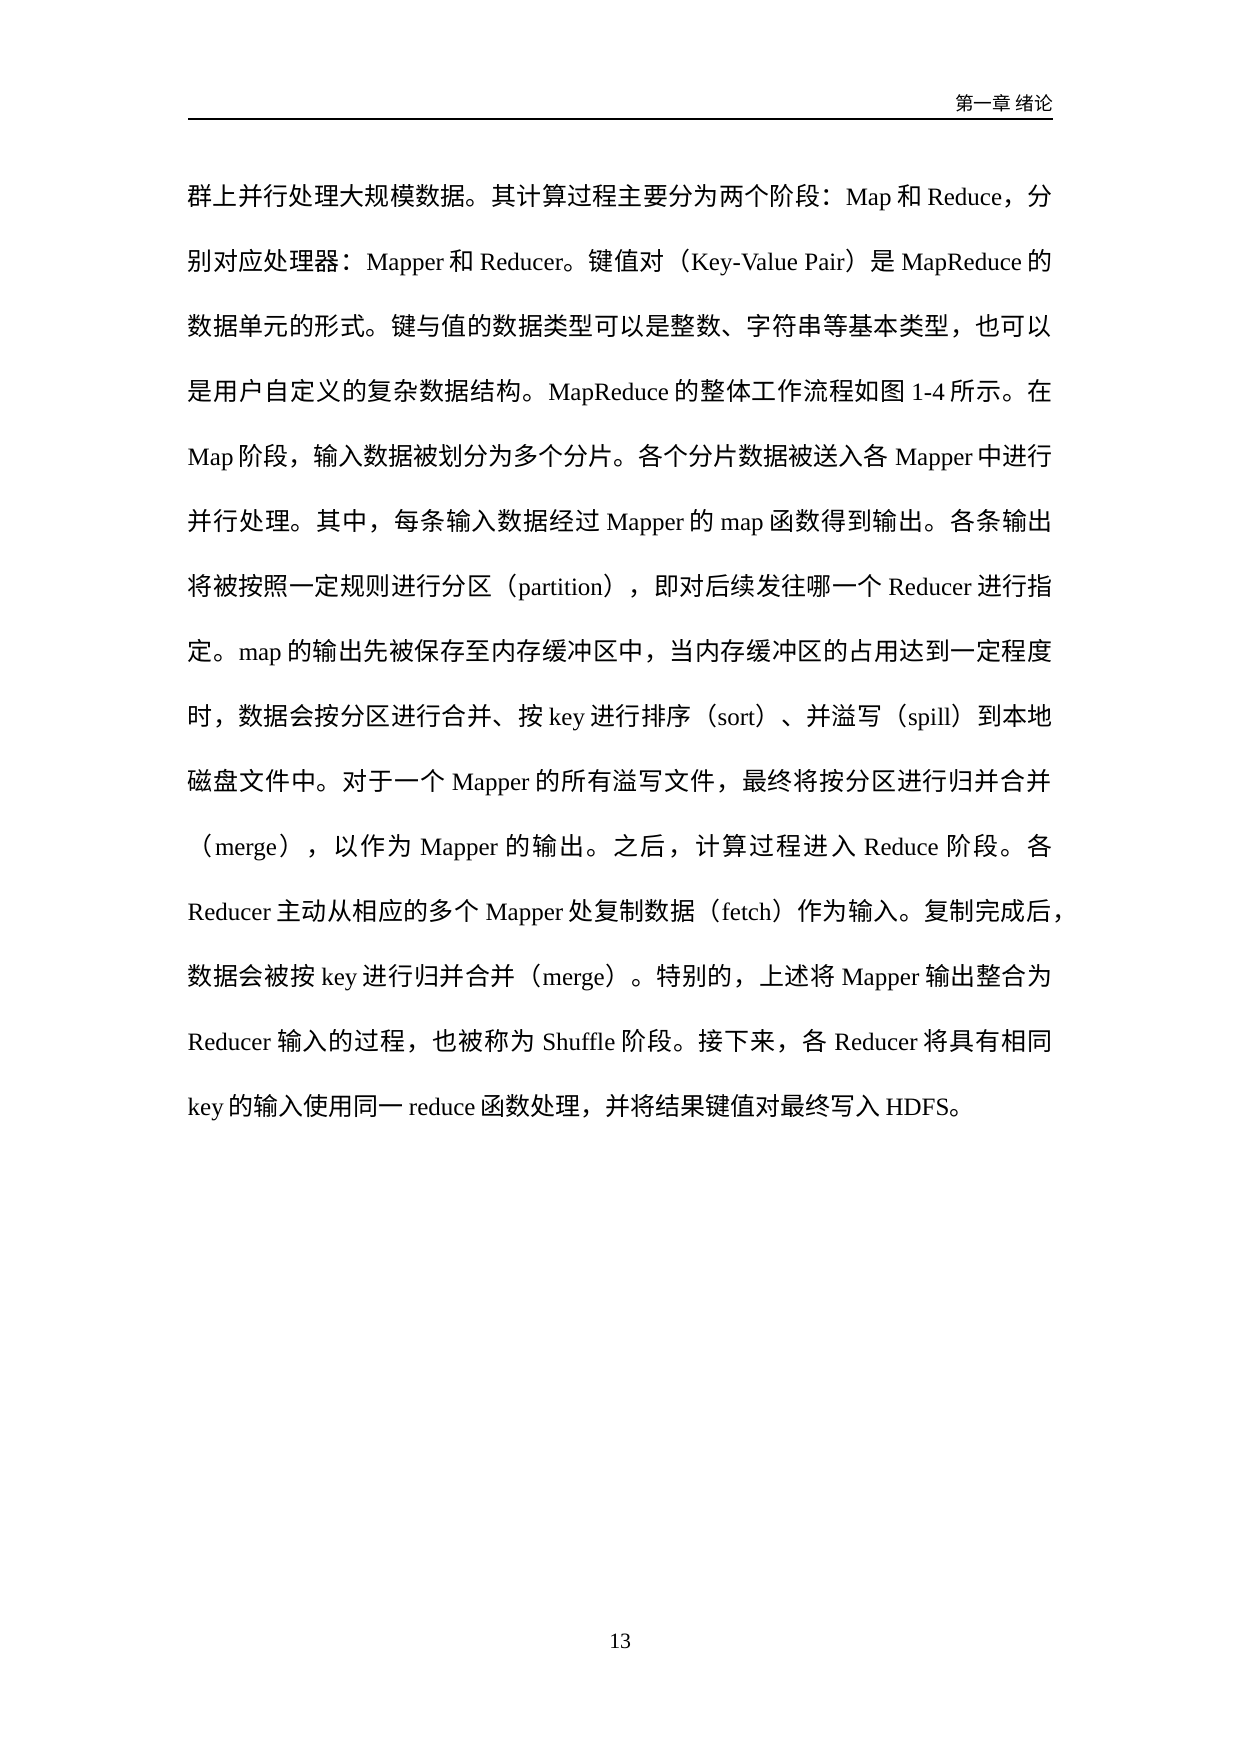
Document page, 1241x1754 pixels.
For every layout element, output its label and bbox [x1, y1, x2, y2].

text [187, 162, 1053, 1137]
